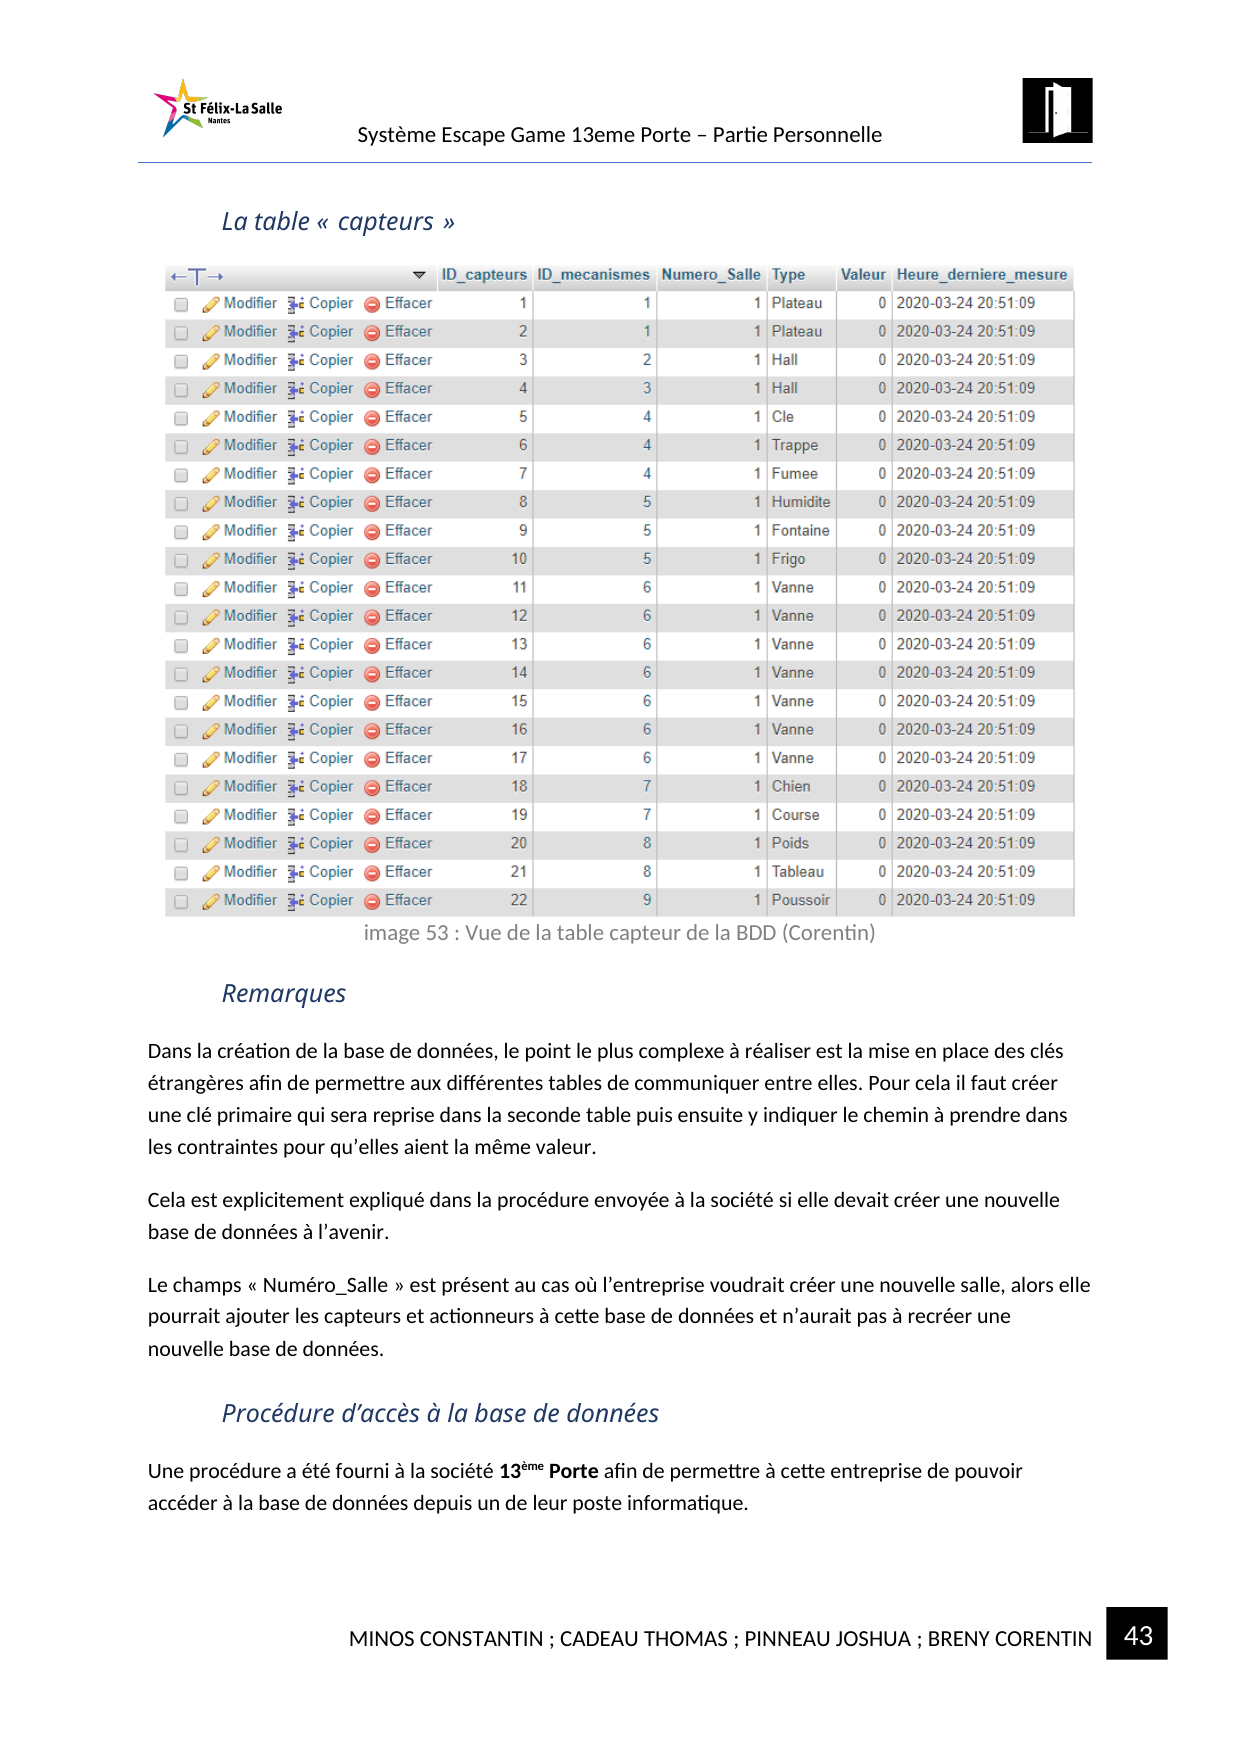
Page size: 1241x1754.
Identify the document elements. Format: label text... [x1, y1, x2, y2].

picture [147, 73, 290, 142]
text Une procédure a été fourni à la société 13ème Porte afin de permettre à cette entreprise de pouvoir accéder à la base de données depuis un de leur poste informatique. [148, 1458, 1092, 1516]
picture [163, 265, 1077, 919]
subtitle Remarques [221, 975, 1092, 1009]
text Cela est explicitement expliqué dans la procédure envoyée à la société si elle devait créer une nouvelle base de données à l’avenir. [148, 1186, 1092, 1244]
text Le champs « Numéro_Salle » est présent au cas où l’entreprise voudrait créer une nouvelle salle, alors elle pourrait ajouter les capteurs et actionneurs à cette base de données et n’aurait pas à recréer une nouvelle base de données. [148, 1271, 1092, 1361]
subtitle Procédure d’accès à la base de données [221, 1396, 1092, 1430]
picture [1022, 78, 1093, 143]
subtitle La table « capteurs » [221, 204, 1092, 238]
text Dans la création de la base de données, le point le plus complexe à réaliser est la mise en place des clés étrangères afin de permettre aux différentes tables de communiquer entre elles. Pour cela il faut créer une clé primaire qui sera reprise dans la seconde table puis ensuite y indiquer le chemin à prendre dans les contraintes pour qu’elles aient la même valeur. [148, 1037, 1092, 1160]
